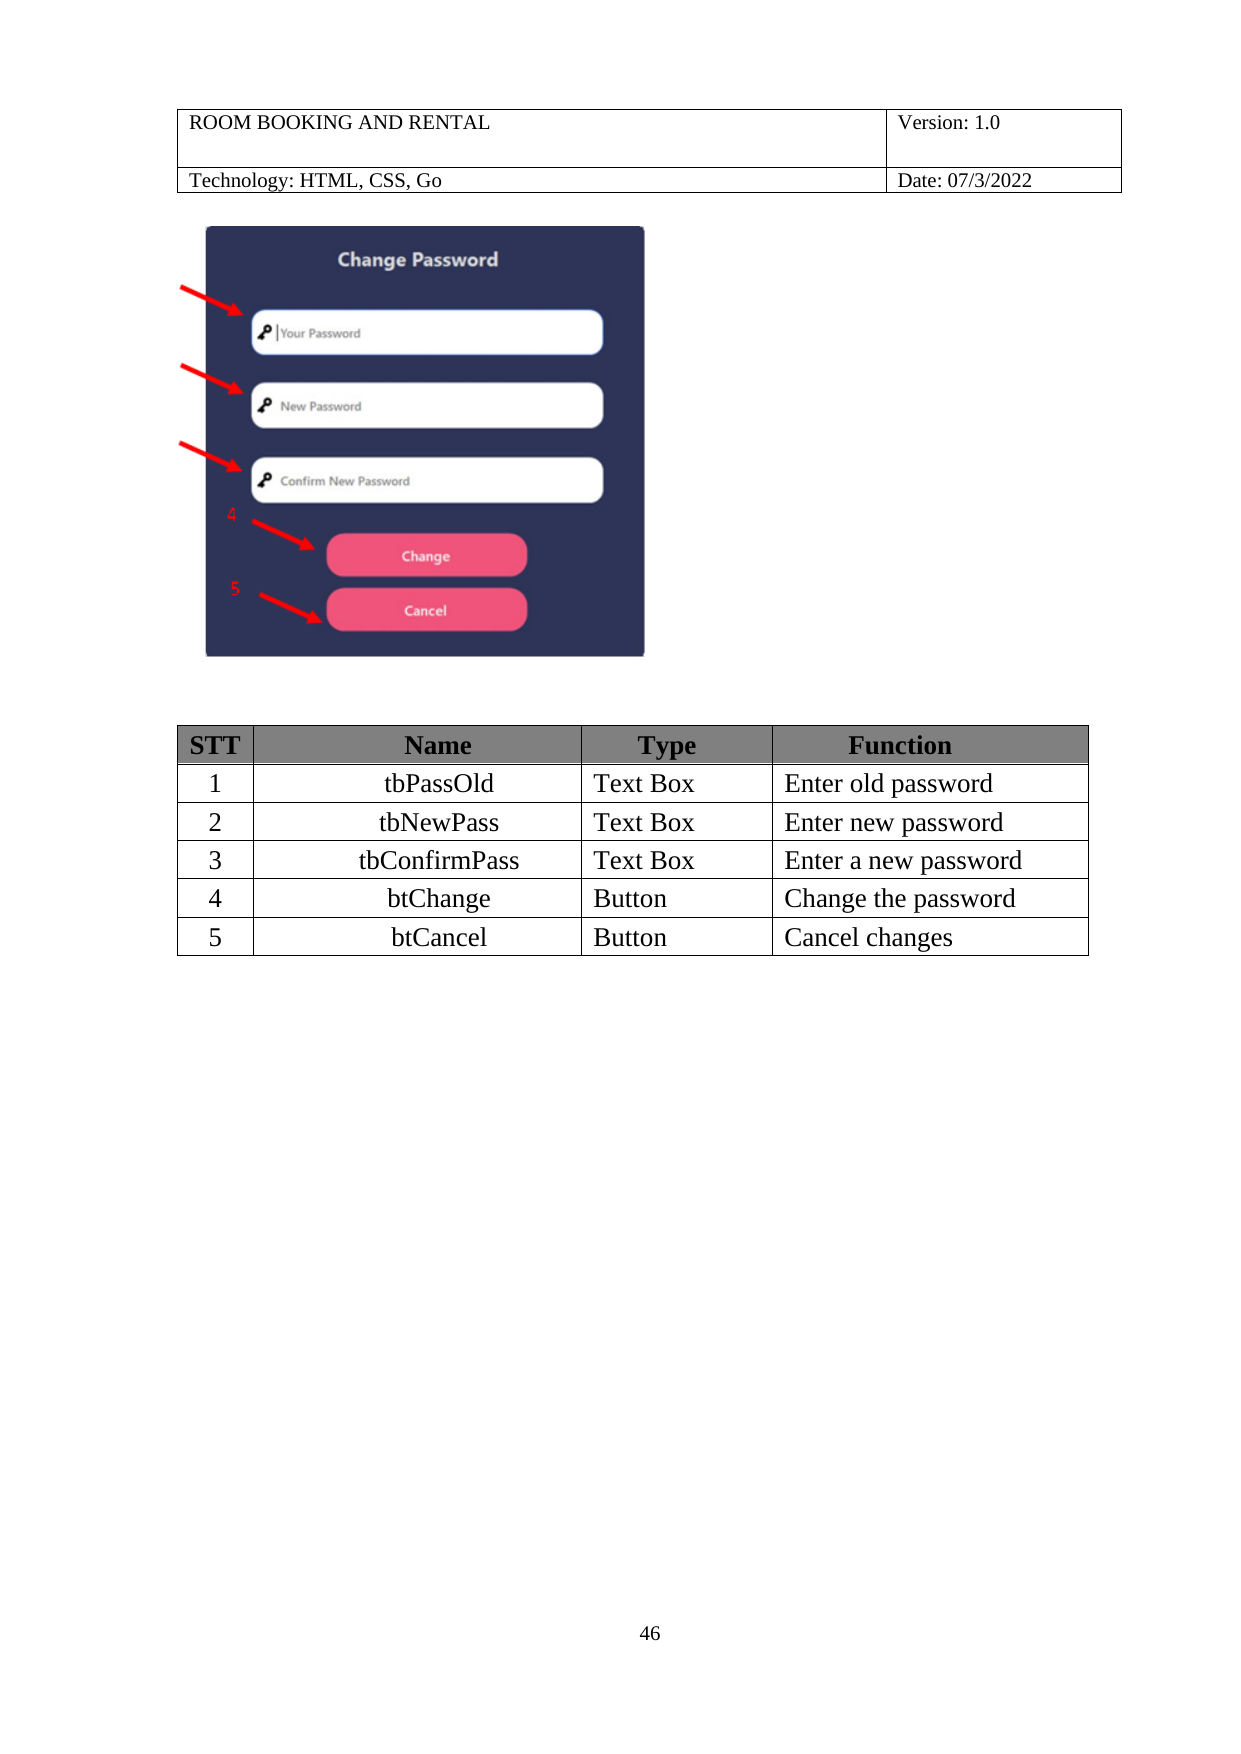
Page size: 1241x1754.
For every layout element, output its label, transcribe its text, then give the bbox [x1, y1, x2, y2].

table_cell Enter new password [773, 803, 1088, 840]
table_header Type [582, 726, 772, 763]
table_cell 1 [178, 765, 253, 802]
table_header Function [773, 726, 1088, 763]
table_cell Button [582, 879, 772, 917]
table_cell Button [582, 918, 772, 955]
table_cell Enter a new password [773, 841, 1088, 878]
table_cell Cancel changes [773, 918, 1088, 955]
table_cell Enter old password [773, 765, 1088, 802]
table_header STT [178, 726, 253, 763]
table_cell Text Box [582, 841, 772, 878]
table_cell Change the password [773, 879, 1088, 917]
table_cell 2 [178, 803, 253, 840]
table_cell tbNewPass [254, 803, 581, 840]
table_header Name [254, 726, 581, 763]
table_cell tbPassOld [254, 765, 581, 802]
table_cell btChange [254, 879, 581, 917]
table_cell Text Box [582, 803, 772, 840]
table_cell 5 [178, 918, 253, 955]
table_cell btCancel [254, 918, 581, 955]
table_cell Text Box [582, 765, 772, 802]
table_cell 3 [178, 841, 253, 878]
table_cell tbConfirmPass [254, 841, 581, 878]
table_cell 4 [178, 879, 253, 917]
picture [177, 226, 645, 658]
